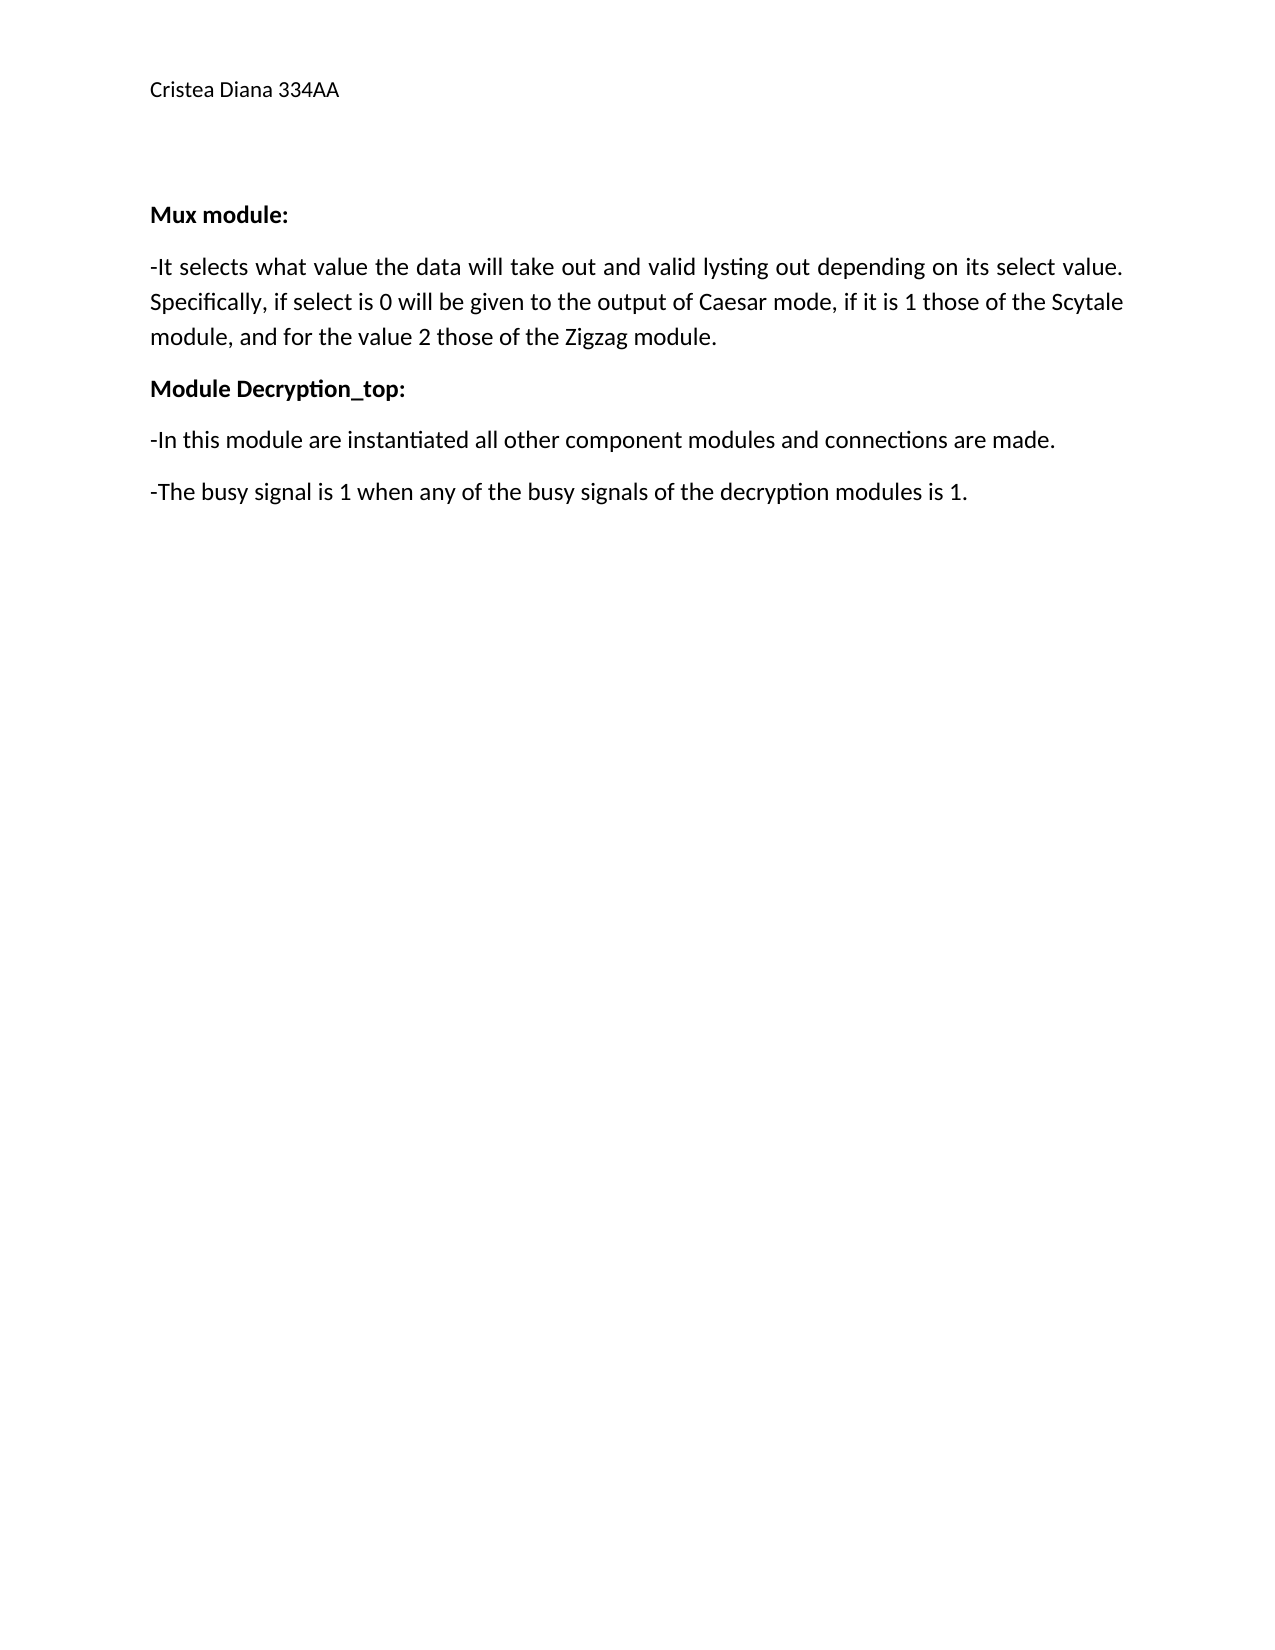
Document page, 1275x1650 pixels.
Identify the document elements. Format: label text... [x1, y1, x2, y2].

text Mux module: [150, 200, 1125, 230]
text -The busy signal is 1 when any of the busy signals of the decryption modules is 1. [150, 476, 1125, 507]
text Module Decryption_top: [150, 373, 1125, 403]
text -It selects what value the data will take out and valid lysting out depending on its select value. Specifically, if select is 0 will be given to the output of Caesar mode, if it is 1 those of the Scytale module, and for the value 2 those of the Zigzag module. [150, 251, 1125, 352]
text -In this module are instantiated all other component modules and connections are made. [150, 425, 1125, 455]
